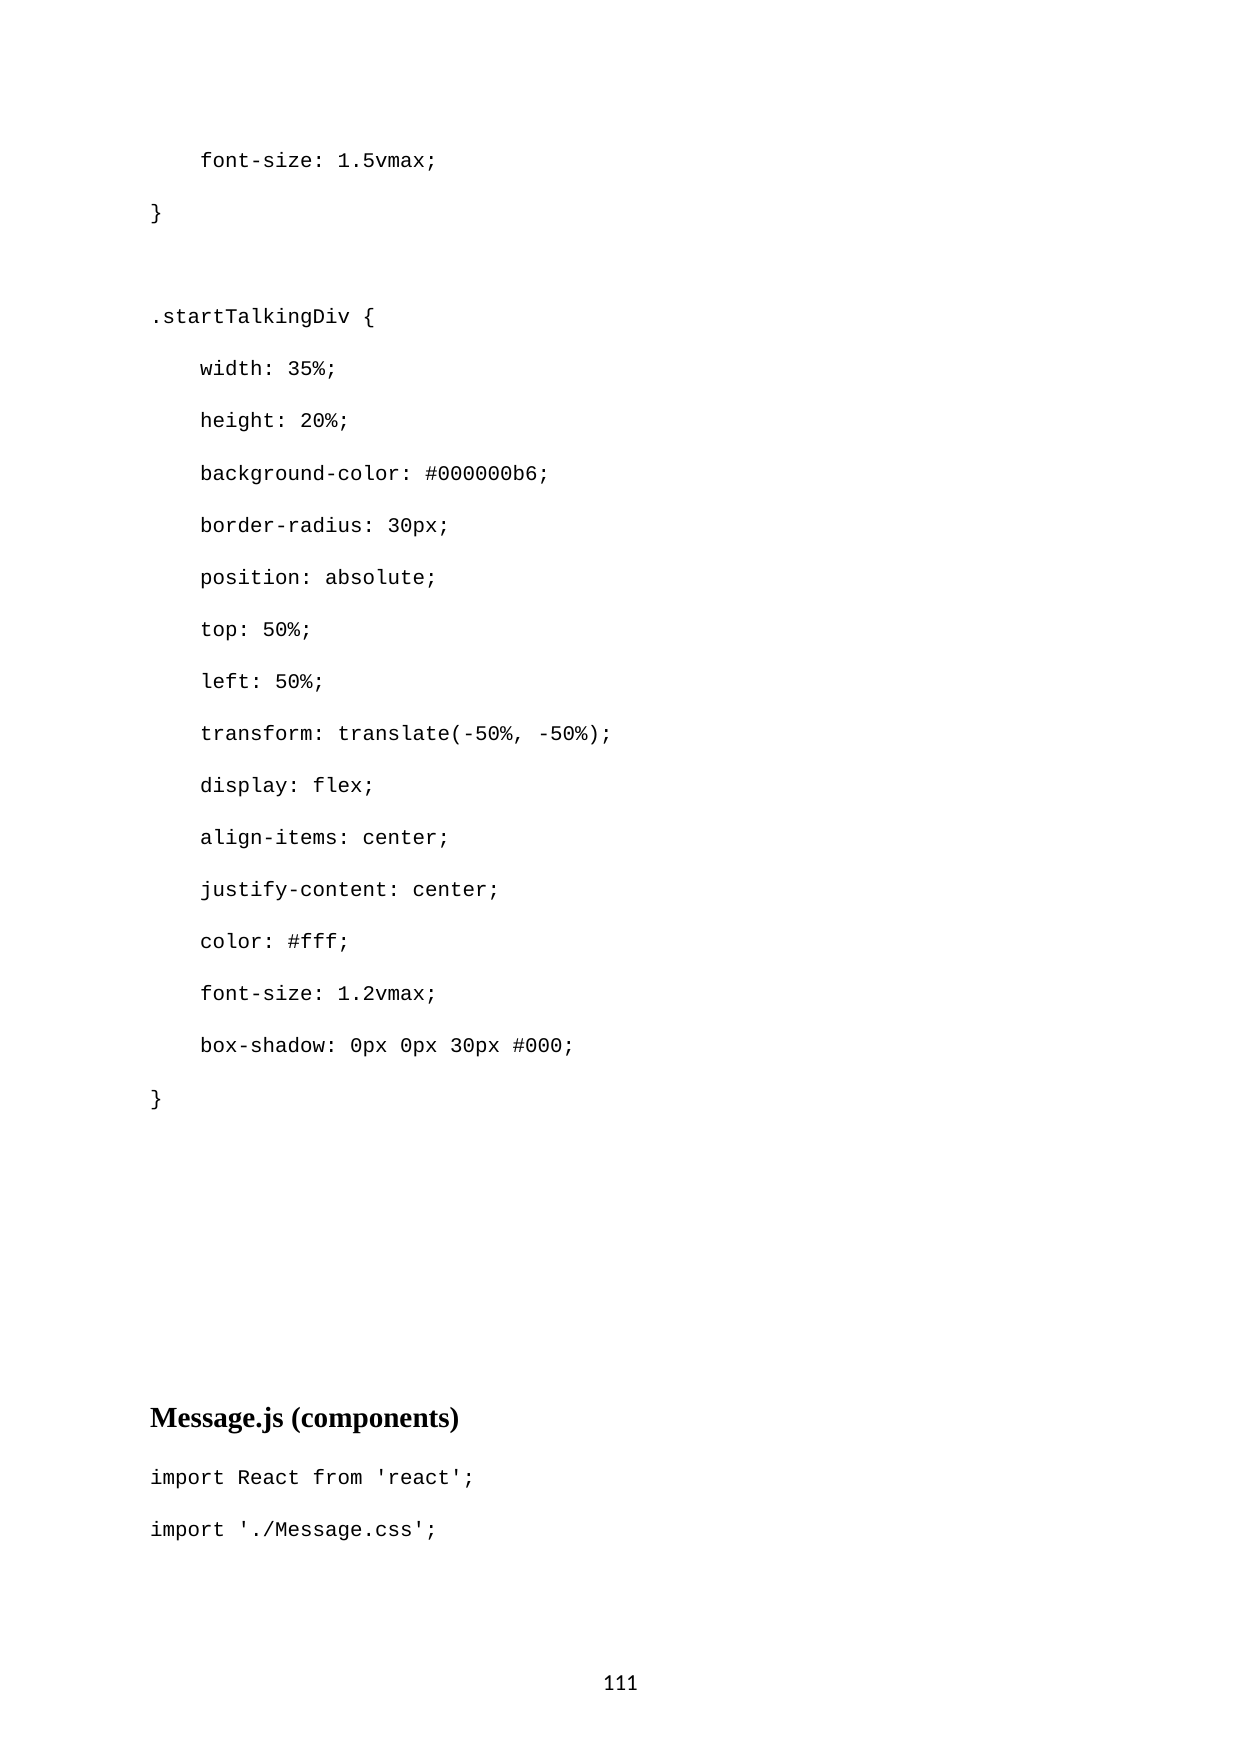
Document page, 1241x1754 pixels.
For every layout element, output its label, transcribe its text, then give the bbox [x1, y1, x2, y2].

text color: #fff; [150, 931, 1090, 955]
text import './Message.css'; [150, 1519, 1090, 1543]
text } [150, 202, 1090, 226]
text border-radius: 30px; [150, 514, 1090, 538]
text height: 20%; [150, 410, 1090, 434]
text Message.js (components) [150, 1400, 1090, 1433]
text } [150, 1087, 1090, 1111]
text font-size: 1.5vmax; [150, 150, 1090, 174]
text align-items: center; [150, 827, 1090, 851]
text position: absolute; [150, 567, 1090, 590]
text left: 50%; [150, 671, 1090, 694]
text width: 35%; [150, 358, 1090, 382]
text background-color: #000000b6; [150, 462, 1090, 486]
text top: 50%; [150, 619, 1090, 642]
text font-size: 1.2vmax; [150, 983, 1090, 1007]
text box-shadow: 0px 0px 30px #000; [150, 1035, 1090, 1059]
text .startTalkingDiv { [150, 306, 1090, 330]
text transform: translate(-50%, -50%); [150, 723, 1090, 747]
text display: flex; [150, 775, 1090, 799]
text import React from 'react'; [150, 1467, 1090, 1491]
text justify-content: center; [150, 879, 1090, 903]
